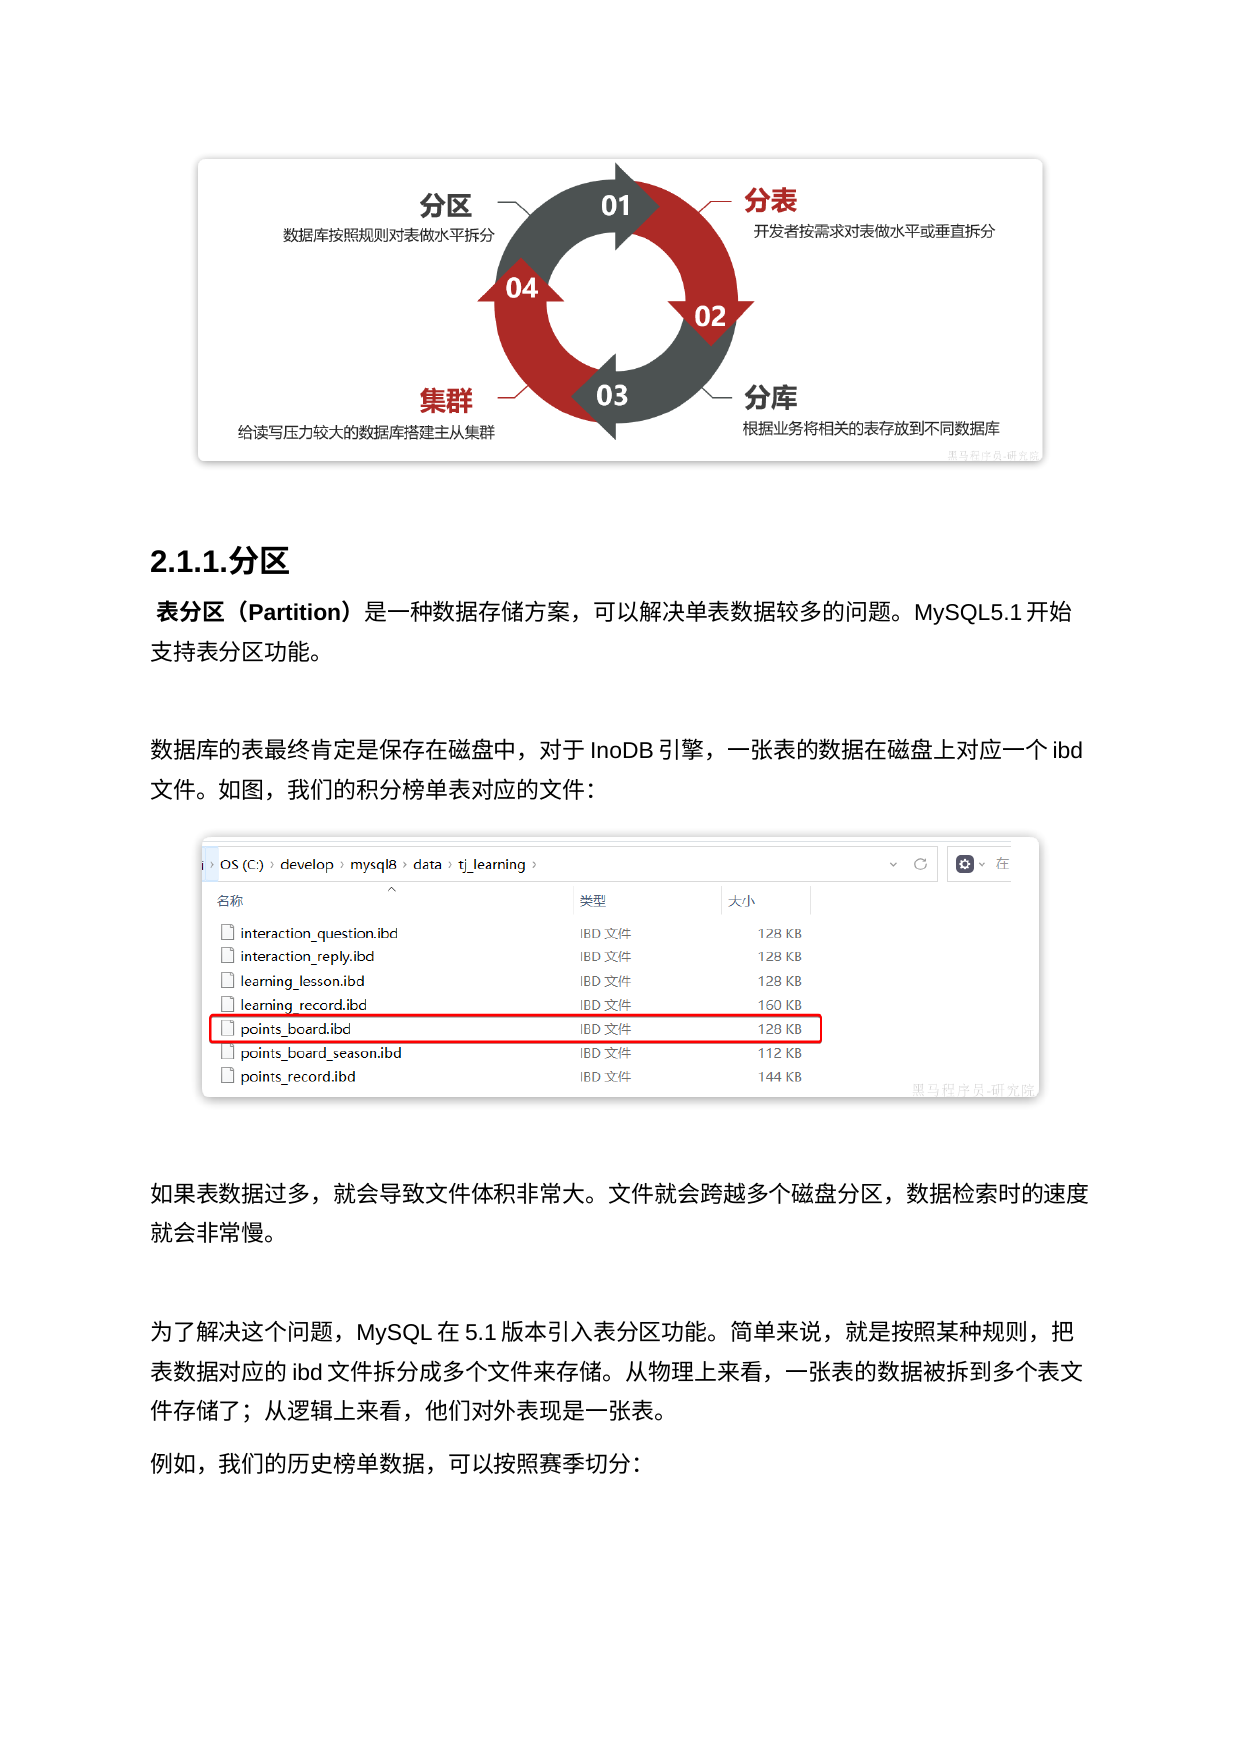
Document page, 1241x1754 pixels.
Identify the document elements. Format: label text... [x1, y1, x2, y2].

text 数据库的表最终肯定是保存在磁盘中，对于InoDB引擎，一张表的数据在磁盘上对应一个ibd文件。如图，我们的积分榜单表对应的文件： [150, 732, 1090, 805]
text 表分区（Partition）是一种数据存储方案，可以解决单表数据较多的问题。MySQL5.1开始支持表分区功能。 [150, 594, 1090, 667]
text 例如，我们的历史榜单数据，可以按照赛季切分： [150, 1445, 1090, 1479]
text 为了解决这个问题，MySQL在5.1版本引入表分区功能。简单来说，就是按照某种规则，把表数据对应的ibd文件拆分成多个文件来存储。从物理上来看，一张表的数据被拆到多个表文件存储了；从逻辑上来看，他们对外表现是一张表。 [150, 1313, 1090, 1426]
picture [188, 150, 1052, 472]
picture [188, 823, 1052, 1112]
text 如果表数据过多，就会导致文件体积非常大。文件就会跨越多个磁盘分区，数据检索时的速度就会非常慢。 [150, 1175, 1090, 1248]
